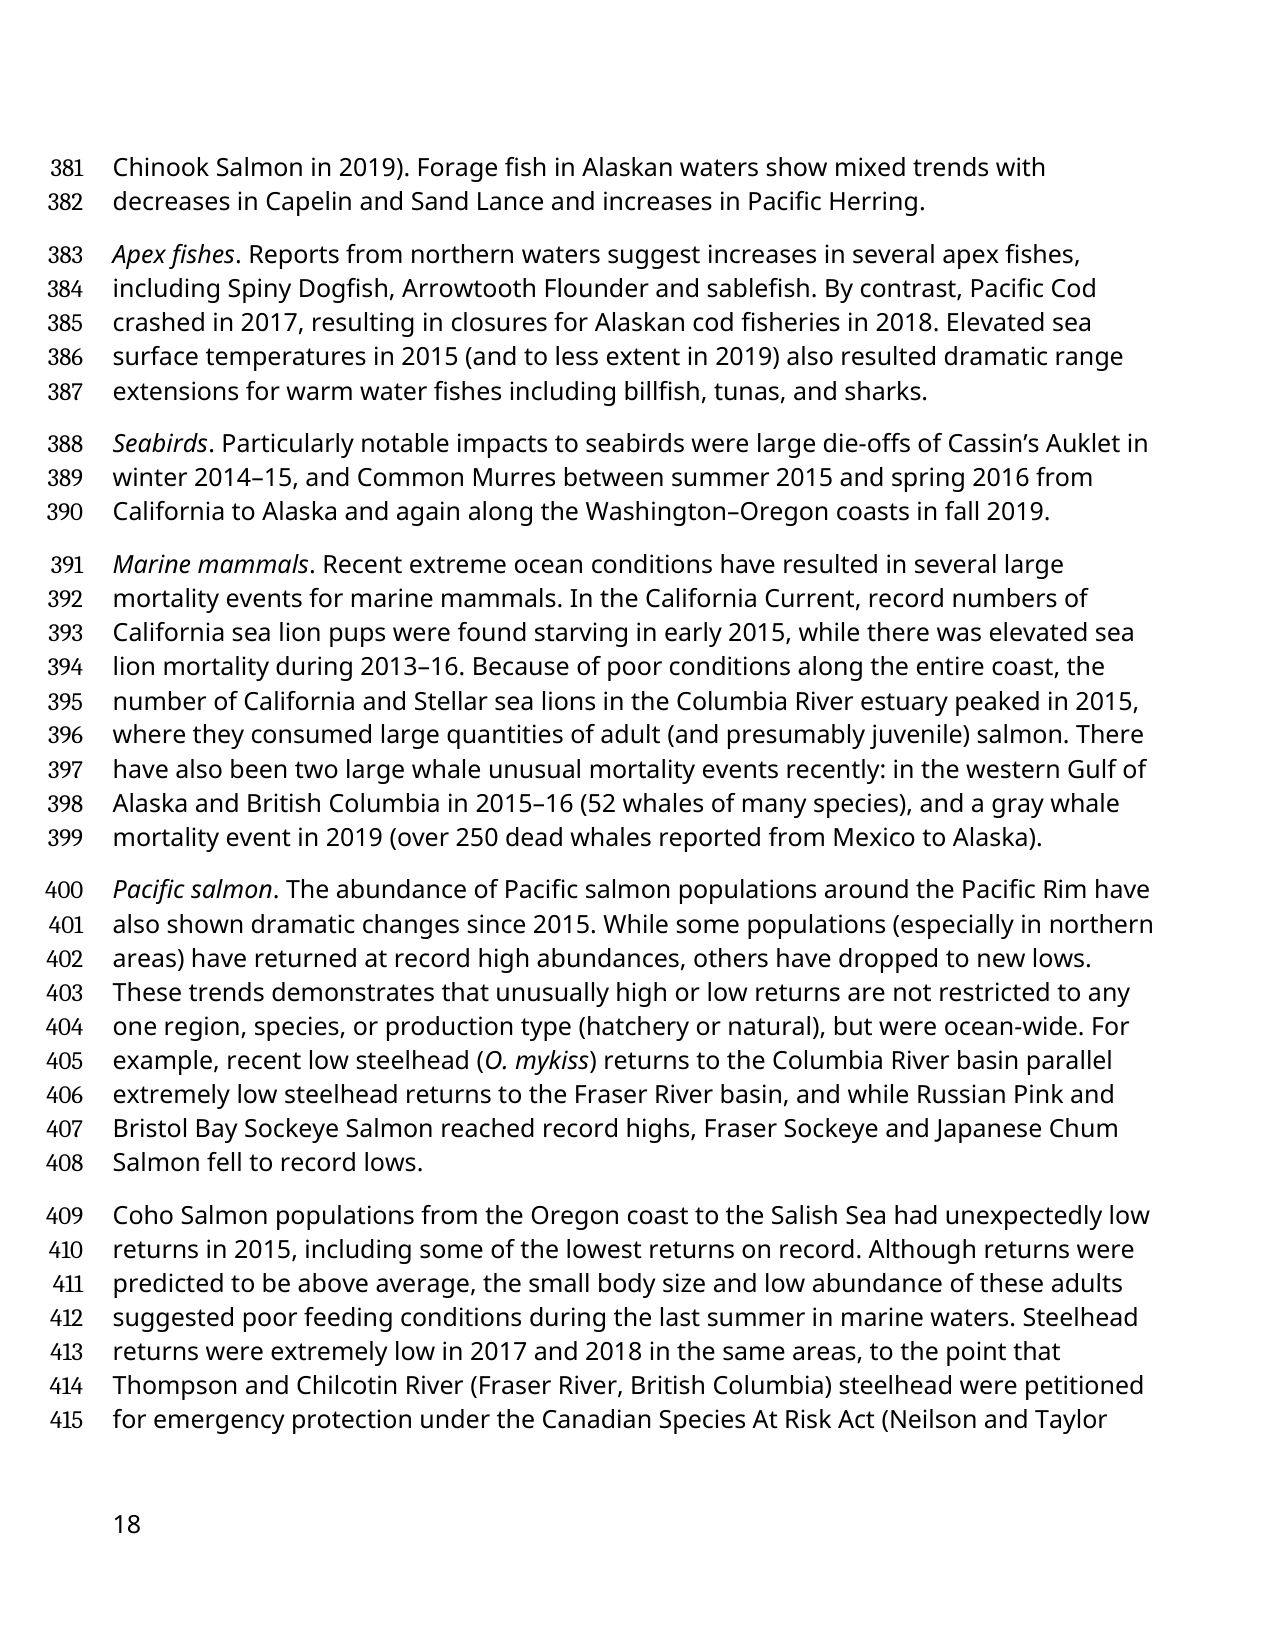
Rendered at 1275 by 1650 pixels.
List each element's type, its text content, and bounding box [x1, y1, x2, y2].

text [112, 1197, 1162, 1436]
text Pacific salmon. The abundance of Pacific salmon populations around the Pacific Rim have also shown dramatic changes since 2015. While some populations (especially in northern areas) have returned at record high abundances, others have dropped to new lows. These trends demonstrates that unusually high or low returns are not restricted to any one region, species, or production type (hatchery or natural), but were ocean-wide. For example, recent low steelhead (O. mykiss) returns to the Columbia River basin parallel extremely low steelhead returns to the Fraser River basin, and while Russian Pink and Bristol Bay Sockeye Salmon reached record highs, Fraser Sockeye and Japanese Chum Salmon fell to record lows. [112, 872, 1162, 1179]
text Marine mammals. Recent extreme ocean conditions have resulted in several large mortality events for marine mammals. In the California Current, record numbers of California sea lion pups were found starving in early 2015, while there was elevated sea lion mortality during 2013–16. Because of poor conditions along the entire coast, the number of California and Stellar sea lions in the Columbia River estuary peaked in 2015, where they consumed large quantities of adult (and presumably juvenile) salmon. There have also been two large whale unusual mortality events recently: in the western Gulf of Alaska and British Columbia in 2015–16 (52 whales of many species), and a gray whale mortality event in 2019 (over 250 dead whales reported from Mexico to Alaska). [112, 547, 1162, 853]
text Seabirds. Particularly notable impacts to seabirds were large die-offs of Cassin’s Auklet in winter 2014–15, and Common Murres between summer 2015 and spring 2016 from California to Alaska and again along the Washington–Oregon coasts in fall 2019. [112, 426, 1162, 528]
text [112, 150, 1162, 218]
text Apex fishes. Reports from northern waters suggest increases in several apex fishes, including Spiny Dogfish, Arrowtooth Flounder and sablefish. By contrast, Pacific Cod crashed in 2017, resulting in closures for Alaskan cod fisheries in 2018. Elevated sea surface temperatures in 2015 (and to less extent in 2019) also resulted dramatic range extensions for warm water fishes including billfish, tunas, and sharks. [112, 237, 1162, 407]
